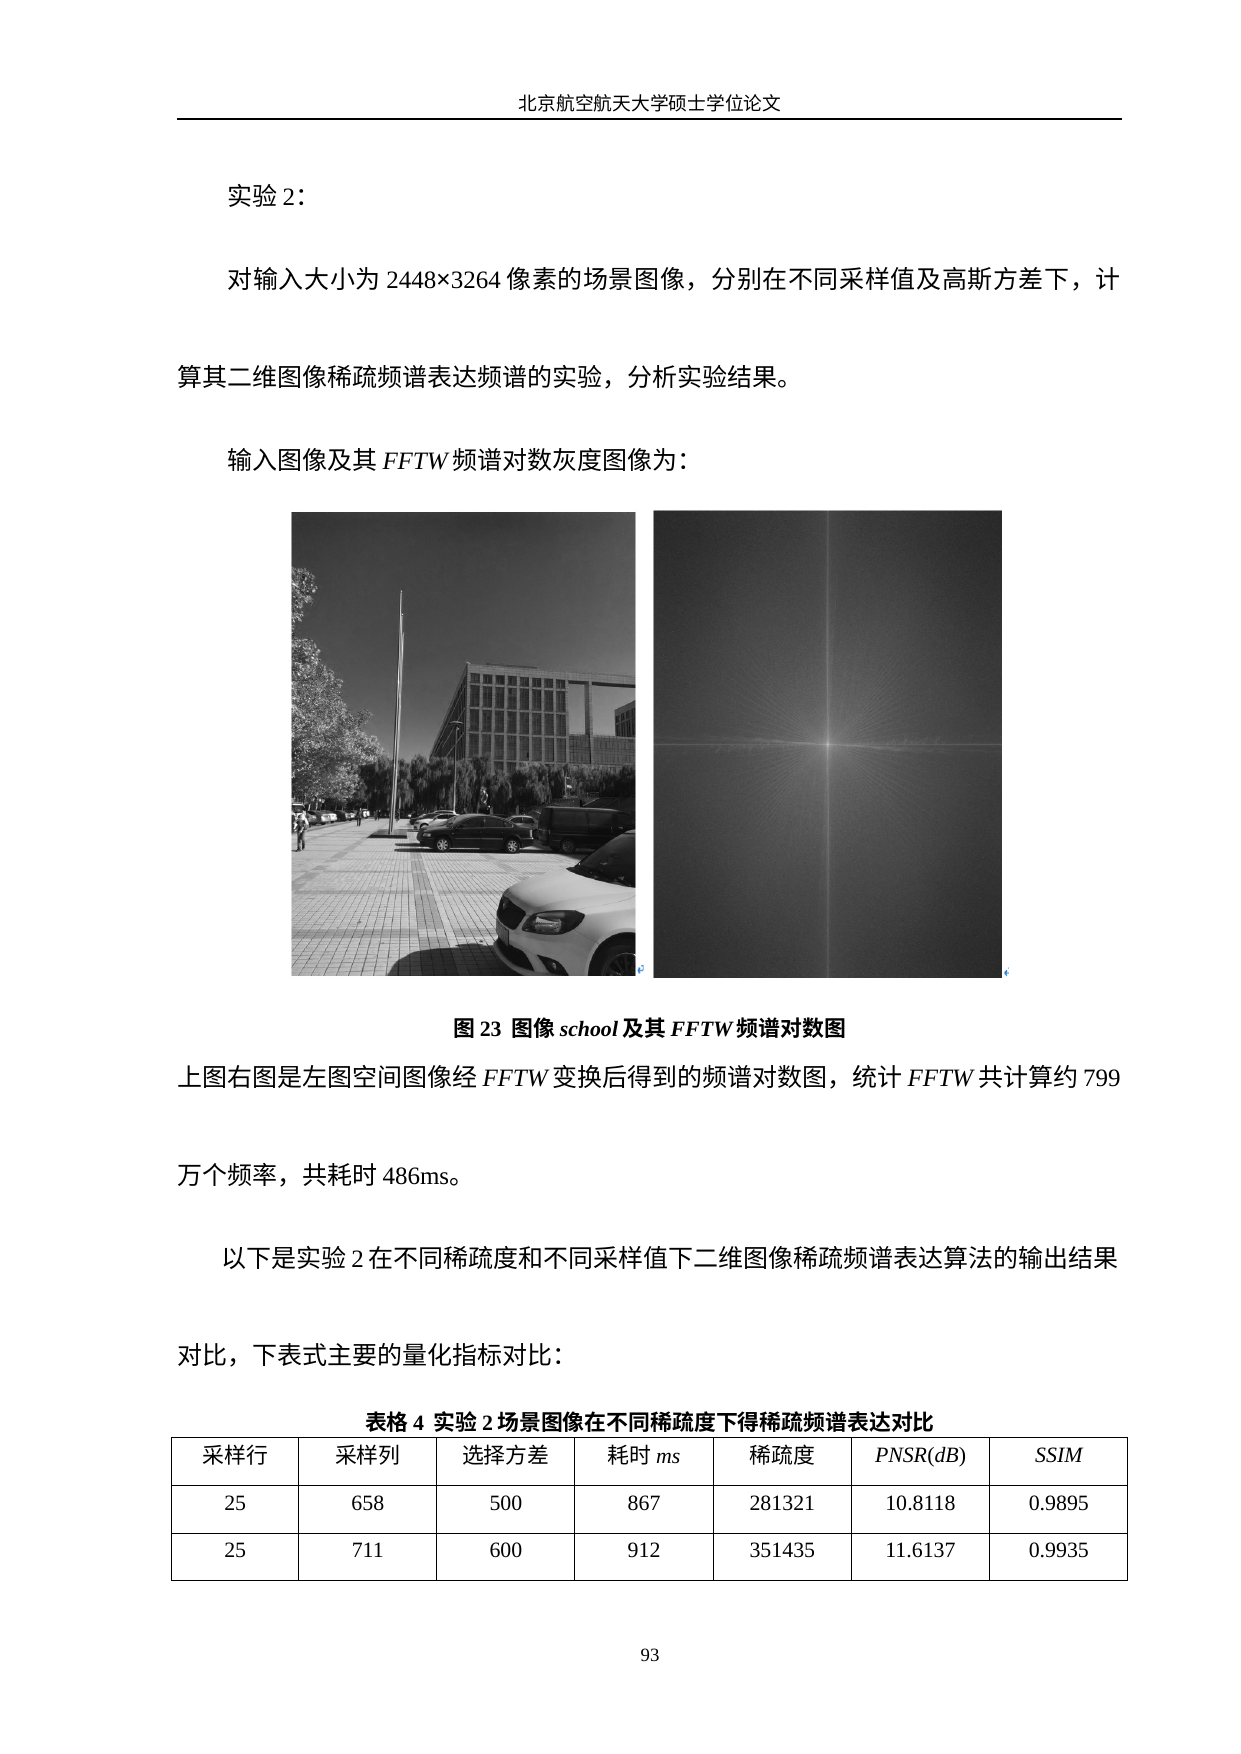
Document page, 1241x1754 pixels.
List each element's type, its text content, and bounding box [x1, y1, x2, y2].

text 上图右图是左图空间图像经FFTW变换后得到的频谱对数图，统计FFTW共计算约799万个频率，共耗时486ms。 [177, 1043, 1122, 1206]
table_cell 711 [299, 1534, 436, 1580]
table_header 稀疏度 [714, 1438, 851, 1485]
text 表格4 实验2场景图像在不同稀疏度下得稀疏频谱表达对比 [177, 1404, 1122, 1437]
table_cell 281321 [714, 1486, 851, 1533]
text 对输入大小为2448×3264像素的场景图像，分别在不同采样值及高斯方差下，计算其二维图像稀疏频谱表达频谱的实验，分析实验结果。 [177, 245, 1122, 408]
text 以下是实验2在不同稀疏度和不同采样值下二维图像稀疏频谱表达算法的输出结果对比，下表式主要的量化指标对比： [177, 1224, 1122, 1386]
table_cell 500 [437, 1486, 574, 1533]
text 图23 图像school及其FFTW频谱对数图 [177, 1011, 1122, 1043]
table_cell 0.9935 [990, 1534, 1127, 1580]
table_cell 600 [437, 1534, 574, 1580]
table_cell 10.8118 [852, 1486, 989, 1533]
table_cell 912 [575, 1534, 713, 1580]
table_cell 25 [172, 1534, 298, 1580]
table_cell 0.9895 [990, 1486, 1127, 1533]
table_header 采样列 [299, 1438, 436, 1485]
table_cell 351435 [714, 1534, 851, 1580]
table_header PNSR(dB) [852, 1438, 989, 1485]
table_header 选择方差 [437, 1438, 574, 1485]
picture [290, 508, 1009, 978]
table_header 耗时ms [575, 1438, 713, 1485]
text 输入图像及其FFTW频谱对数灰度图像为： [177, 426, 1122, 491]
table_cell 867 [575, 1486, 713, 1533]
table_cell 25 [172, 1486, 298, 1533]
text 实验2： [177, 162, 1122, 227]
table_header 采样行 [172, 1438, 298, 1485]
table_cell 658 [299, 1486, 436, 1533]
table_cell 11.6137 [852, 1534, 989, 1580]
table_header SSIM [990, 1438, 1127, 1485]
